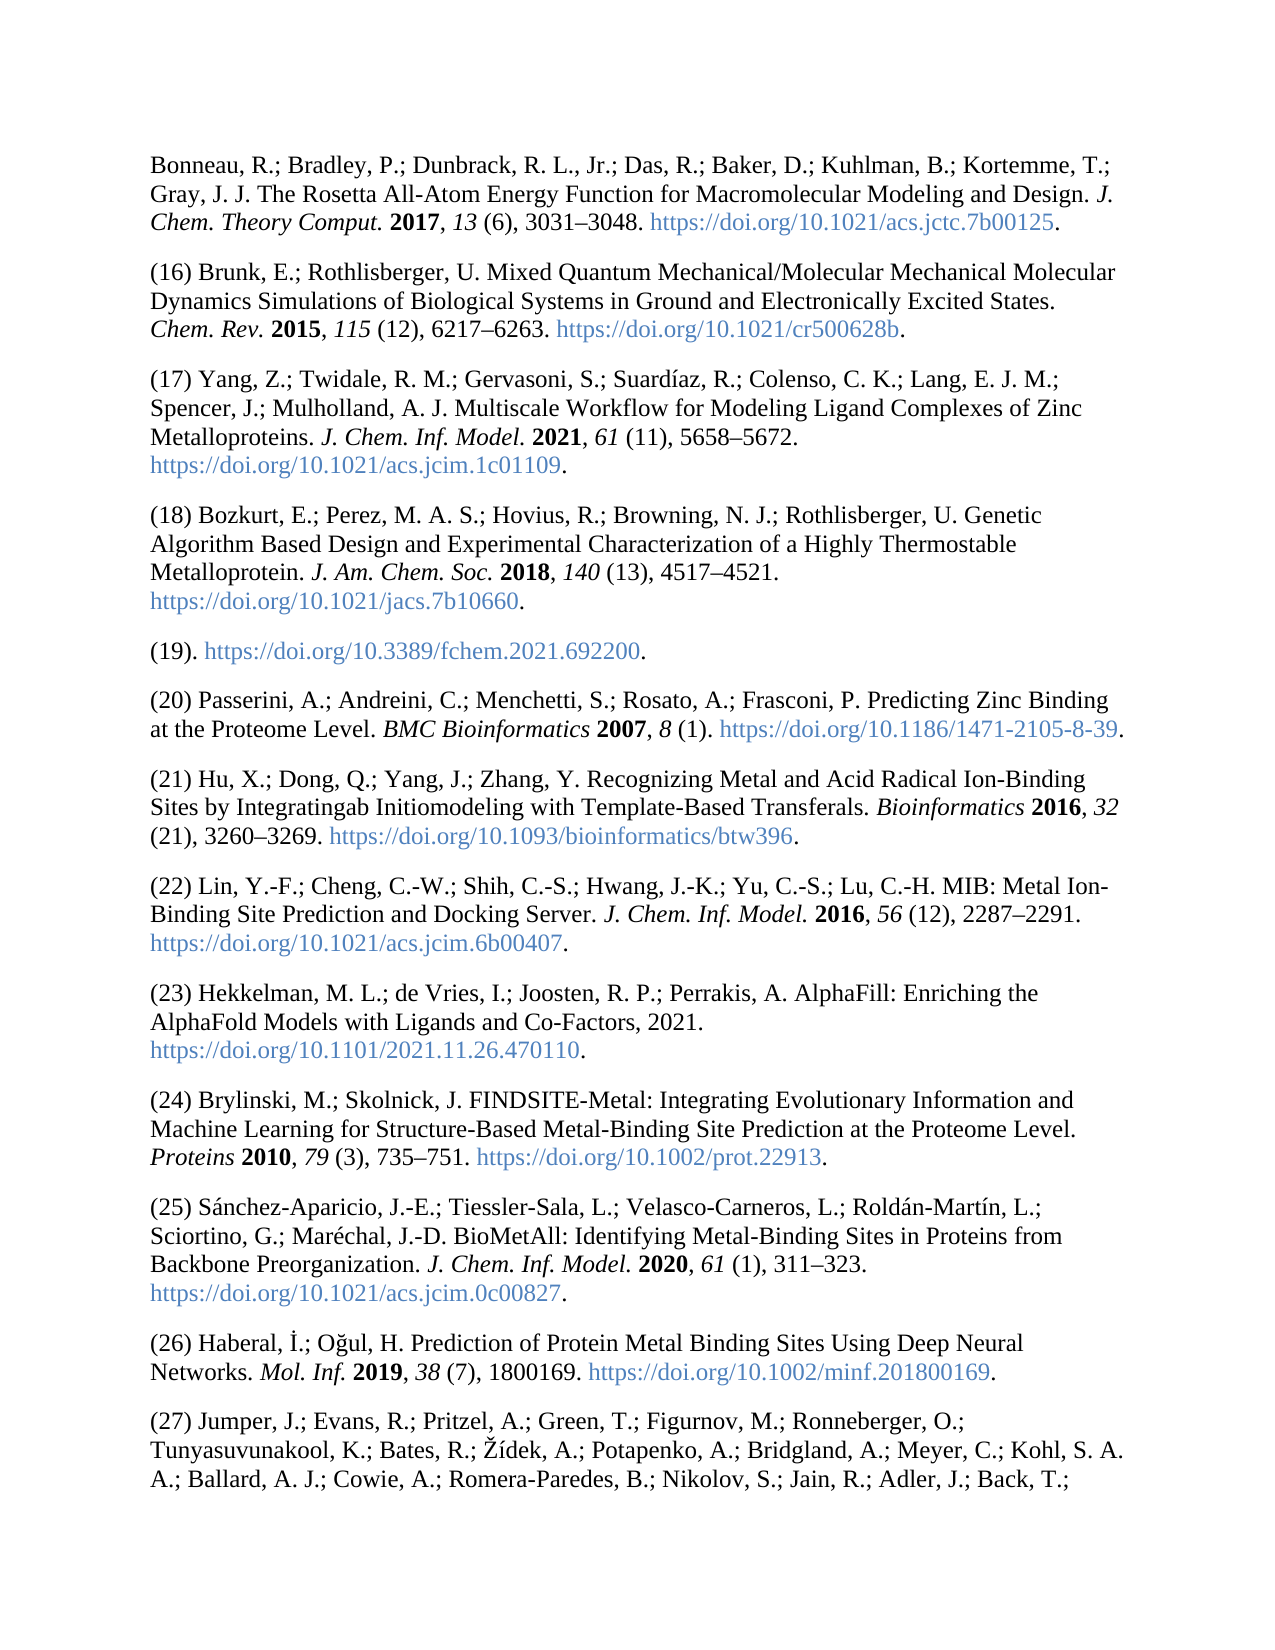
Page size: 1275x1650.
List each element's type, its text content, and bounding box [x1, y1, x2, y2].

text (18) Bozkurt, E.; Perez, M. A. S.; Hovius, R.; Browning, N. J.; Rothlisberger, U. Genetic Algorithm Based Design and Experimental Characterization of a Highly Thermostable Metalloprotein. J. Am. Chem. Soc. 2018, 140 (13), 4517–4521. https://doi.org/10.1021/jacs.7b10660. [150, 500, 1125, 615]
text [150, 1406, 1125, 1492]
text (23) Hekkelman, M. L.; de Vries, I.; Joosten, R. P.; Perrakis, A. AlphaFill: Enriching the AlphaFold Models with Ligands and Co-Factors, 2021. https://doi.org/10.1101/2021.11.26.470110. [150, 978, 1125, 1064]
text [150, 150, 1125, 236]
text (16) Brunk, E.; Rothlisberger, U. Mixed Quantum Mechanical/Molecular Mechanical Molecular Dynamics Simulations of Biological Systems in Ground and Electronically Excited States. Chem. Rev. 2015, 115 (12), 6217–6263. https://doi.org/10.1021/cr500628b. [150, 257, 1125, 343]
text (19). https://doi.org/10.3389/fchem.2021.692200. [150, 636, 1125, 664]
text (21) Hu, X.; Dong, Q.; Yang, J.; Zhang, Y. Recognizing Metal and Acid Radical Ion-Binding Sites by Integratingab Initiomodeling with Template-Based Transferals. Bioinformatics 2016, 32 (21), 3260–3269. https://doi.org/10.1093/bioinformatics/btw396. [150, 764, 1125, 850]
text (24) Brylinski, M.; Skolnick, J. FINDSITE-Metal: Integrating Evolutionary Information and Machine Learning for Structure-Based Metal-Binding Site Prediction at the Proteome Level. Proteins 2010, 79 (3), 735–751. https://doi.org/10.1002/prot.22913. [150, 1085, 1125, 1171]
text (17) Yang, Z.; Twidale, R. M.; Gervasoni, S.; Suardíaz, R.; Colenso, C. K.; Lang, E. J. M.; Spencer, J.; Mulholland, A. J. Multiscale Workflow for Modeling Ligand Complexes of Zinc Metalloproteins. J. Chem. Inf. Model. 2021, 61 (11), 5658–5672. https://doi.org/10.1021/acs.jcim.1c01109. [150, 364, 1125, 479]
text (26) Haberal, İ.; Oğul, H. Prediction of Protein Metal Binding Sites Using Deep Neural Networks. Mol. Inf. 2019, 38 (7), 1800169. https://doi.org/10.1002/minf.201800169. [150, 1328, 1125, 1385]
text (25) Sánchez-Aparicio, J.-E.; Tiessler-Sala, L.; Velasco-Carneros, L.; Roldán-Martín, L.; Sciortino, G.; Maréchal, J.-D. BioMetAll: Identifying Metal-Binding Sites in Proteins from Backbone Preorganization. J. Chem. Inf. Model. 2020, 61 (1), 311–323. https://doi.org/10.1021/acs.jcim.0c00827. [150, 1192, 1125, 1307]
text (20) Passerini, A.; Andreini, C.; Menchetti, S.; Rosato, A.; Frasconi, P. Predicting Zinc Binding at the Proteome Level. BMC Bioinformatics 2007, 8 (1). https://doi.org/10.1186/1471-2105-8-39. [150, 685, 1125, 743]
text (22) Lin, Y.-F.; Cheng, C.-W.; Shih, C.-S.; Hwang, J.-K.; Yu, C.-S.; Lu, C.-H. MIB: Metal Ion-Binding Site Prediction and Docking Server. J. Chem. Inf. Model. 2016, 56 (12), 2287–2291. https://doi.org/10.1021/acs.jcim.6b00407. [150, 871, 1125, 957]
